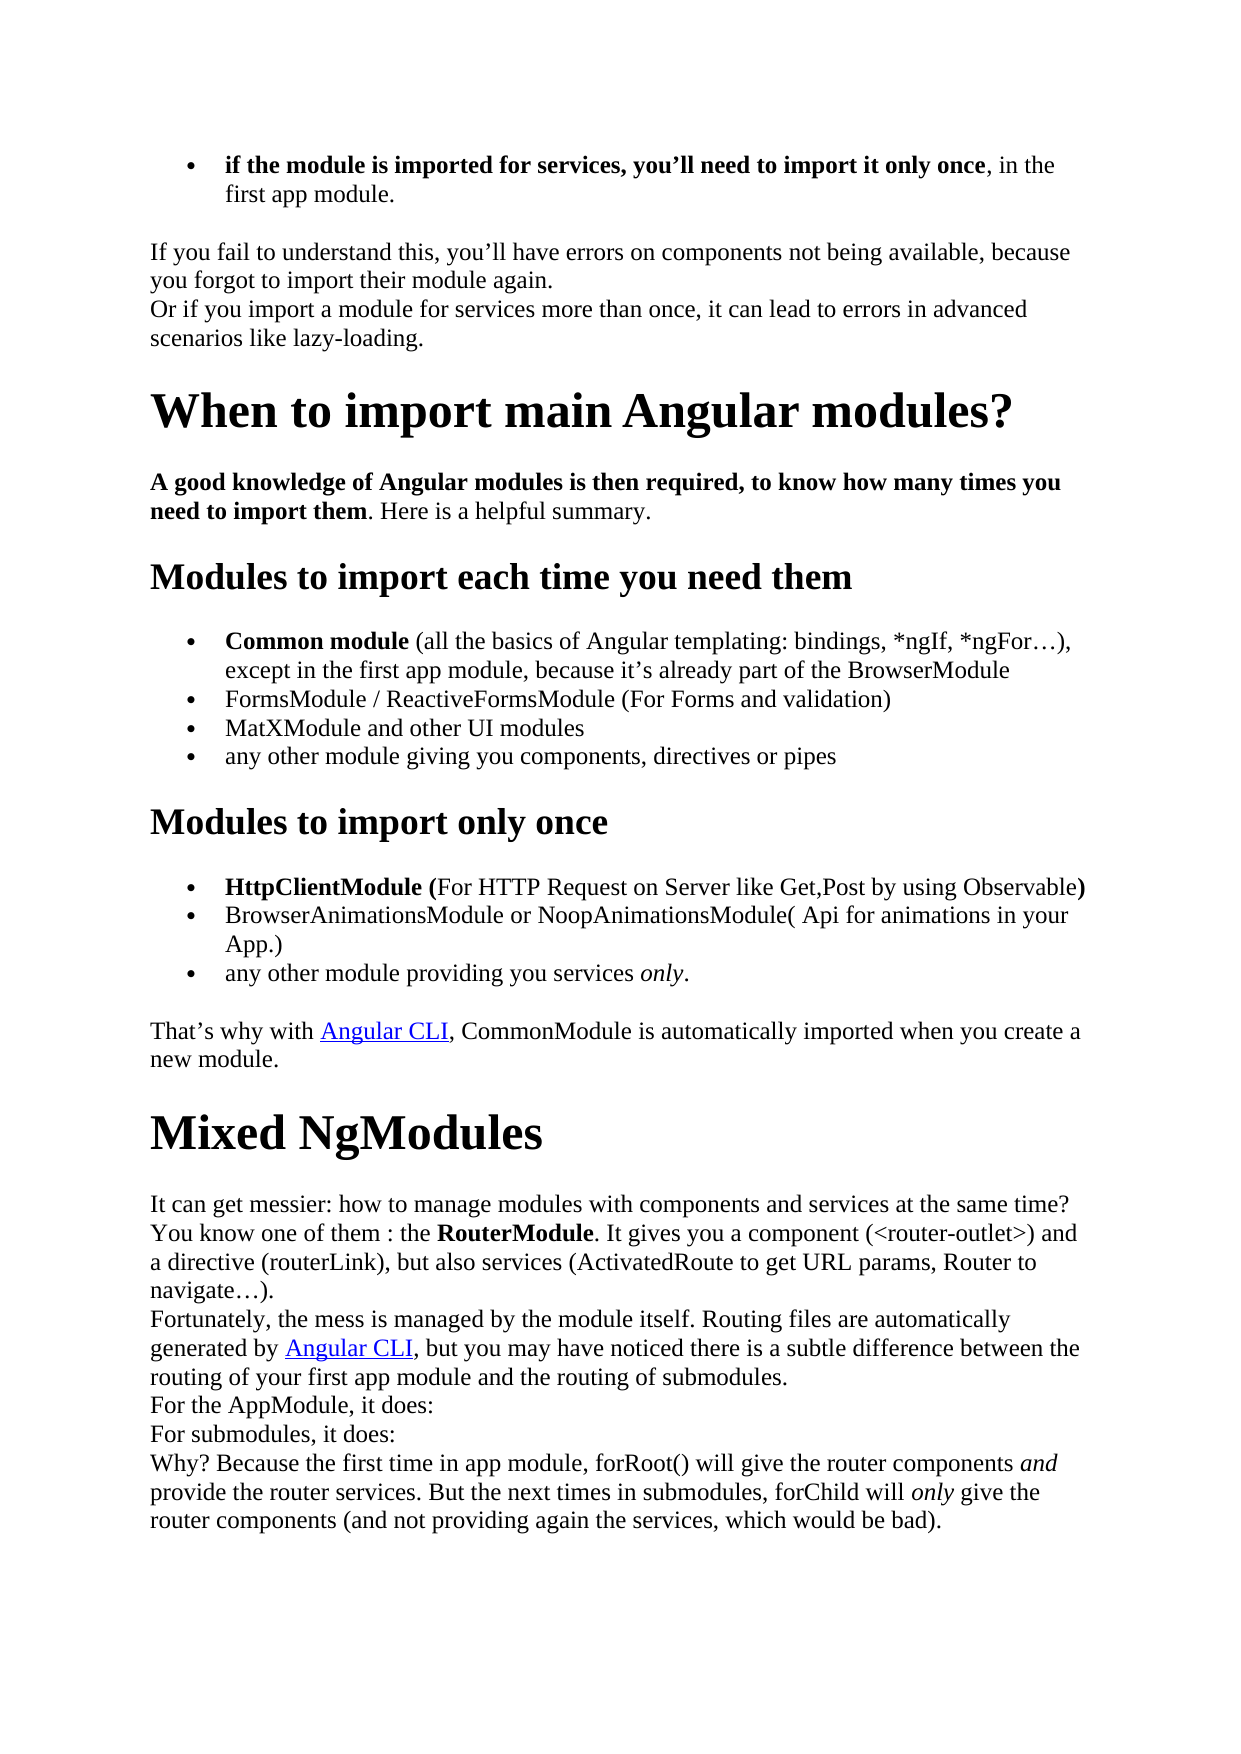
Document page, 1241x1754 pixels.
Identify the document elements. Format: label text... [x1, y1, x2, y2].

text Mixed NgModules [150, 1102, 1090, 1160]
text Modules to import each time you need them [150, 554, 1090, 597]
text Fortunately, the mess is managed by the module itself. Routing files are automatically generated by Angular CLI, but you may have noticed there is a subtle difference between the routing of your first app module and the routing of submodules. [150, 1304, 1090, 1390]
text If you fail to understand this, you’ll have errors on components not being available, because you forgot to import their module again. [150, 237, 1090, 294]
list any other module providing you services only. [187, 958, 1090, 987]
text For the AppModule, it does: [150, 1390, 1090, 1419]
list Common module (all the basics of Angular templating: bindings, *ngIf, *ngFor…), except in the first app module, because it’s already part of the BrowserModule [187, 626, 1090, 684]
list any other module giving you components, directives or pipes [187, 741, 1090, 770]
text When to import main Angular modules? [150, 381, 1090, 438]
text It can get messier: how to manage modules with components and services at the same time? [150, 1189, 1090, 1218]
text Modules to import only once [150, 799, 1090, 842]
text Or if you import a module for services more than once, it can lead to errors in advanced scenarios like lazy-loading. [150, 294, 1090, 352]
text Why? Because the first time in app module, forRoot() will give the router components and provide the router services. But the next times in submodules, forChild will only give the router components (and not providing again the services, which would be bad). [150, 1448, 1090, 1534]
list HttpClientModule (For HTTP Request on Server like Get,Post by using Observable) [187, 872, 1090, 900]
text A good knowledge of Angular modules is then required, to know how many times you need to import them. Here is a helpful summary. [150, 467, 1090, 525]
list MatXModule and other UI modules [187, 713, 1090, 741]
text For submodules, it does: [150, 1419, 1090, 1448]
list if the module is imported for services, you’ll need to import it only once, in the first app module. [187, 150, 1090, 207]
text You know one of them : the RouterModule. It gives you a component (<router-outlet>) and a directive (routerLink), but also services (ActivatedRoute to get URL params, Router to navigate…). [150, 1218, 1090, 1304]
text That’s why with Angular CLI, CommonModule is automatically imported when you create a new module. [150, 1016, 1090, 1073]
list FormsModule / ReactiveFormsModule (For Forms and validation) [187, 684, 1090, 713]
list BrowserAnimationsModule or NoopAnimationsModule( Api for animations in your App.) [187, 900, 1090, 958]
